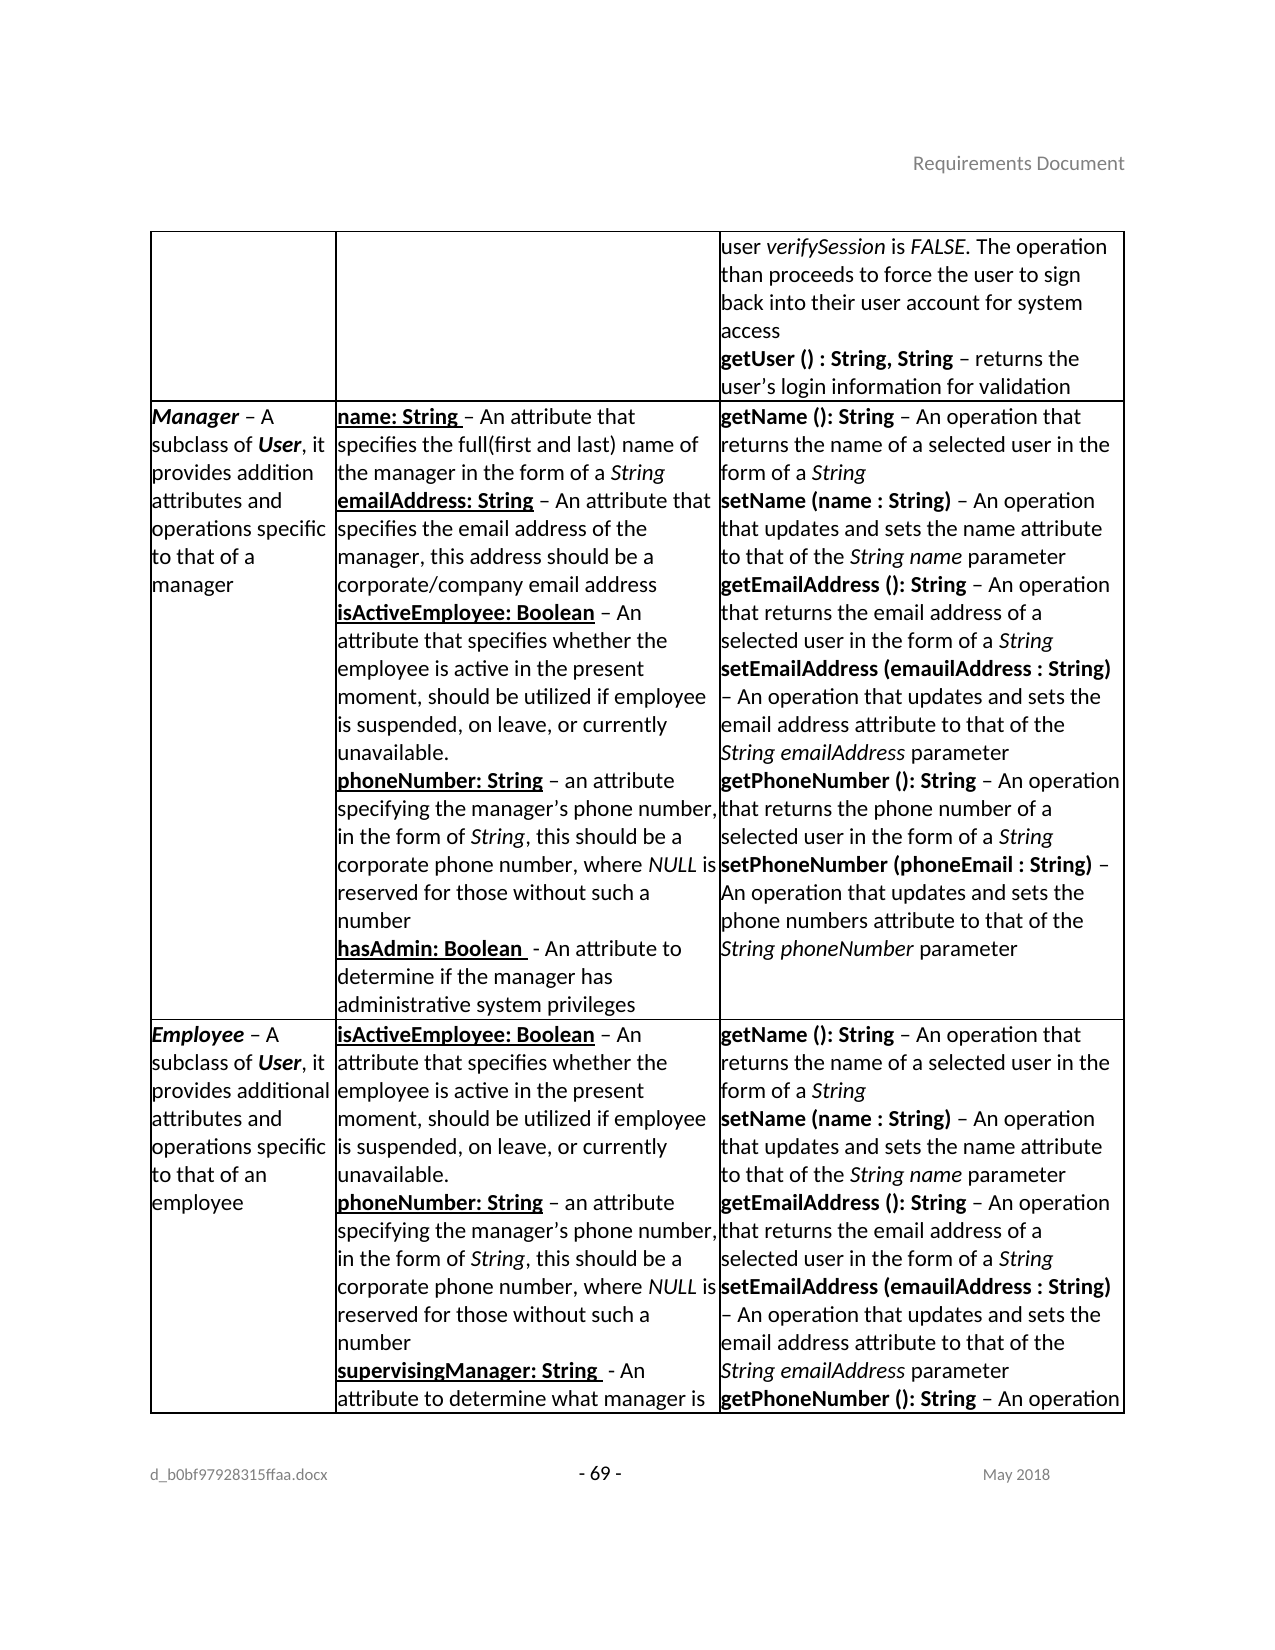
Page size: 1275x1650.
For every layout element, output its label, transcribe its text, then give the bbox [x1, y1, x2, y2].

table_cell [721, 1020, 1123, 1412]
table_cell Manager – A subclass of User, it provides addition attributes and operations specific to that of a manager [152, 402, 335, 1018]
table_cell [337, 1020, 719, 1412]
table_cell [721, 232, 1123, 400]
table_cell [152, 1020, 335, 1412]
table_cell name: String – An attribute that specifies the full(first and last) name of the manager in the form of a String emailAddress: String – An attribute that specifies the email address of the manager, this address should be a corporate/company email address isActiveEmployee: Boolean – An attribute that specifies whether the employee is active in the present moment, should be utilized if employee is suspended, on leave, or currently unavailable. phoneNumber: String – an attribute specifying the manager’s phone number, in the form of String, this should be a corporate phone number, where NULL is reserved for those without such a number hasAdmin: Boolean - An attribute to determine if the manager has administrative system privileges [337, 402, 719, 1018]
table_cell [337, 232, 719, 400]
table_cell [152, 232, 335, 400]
